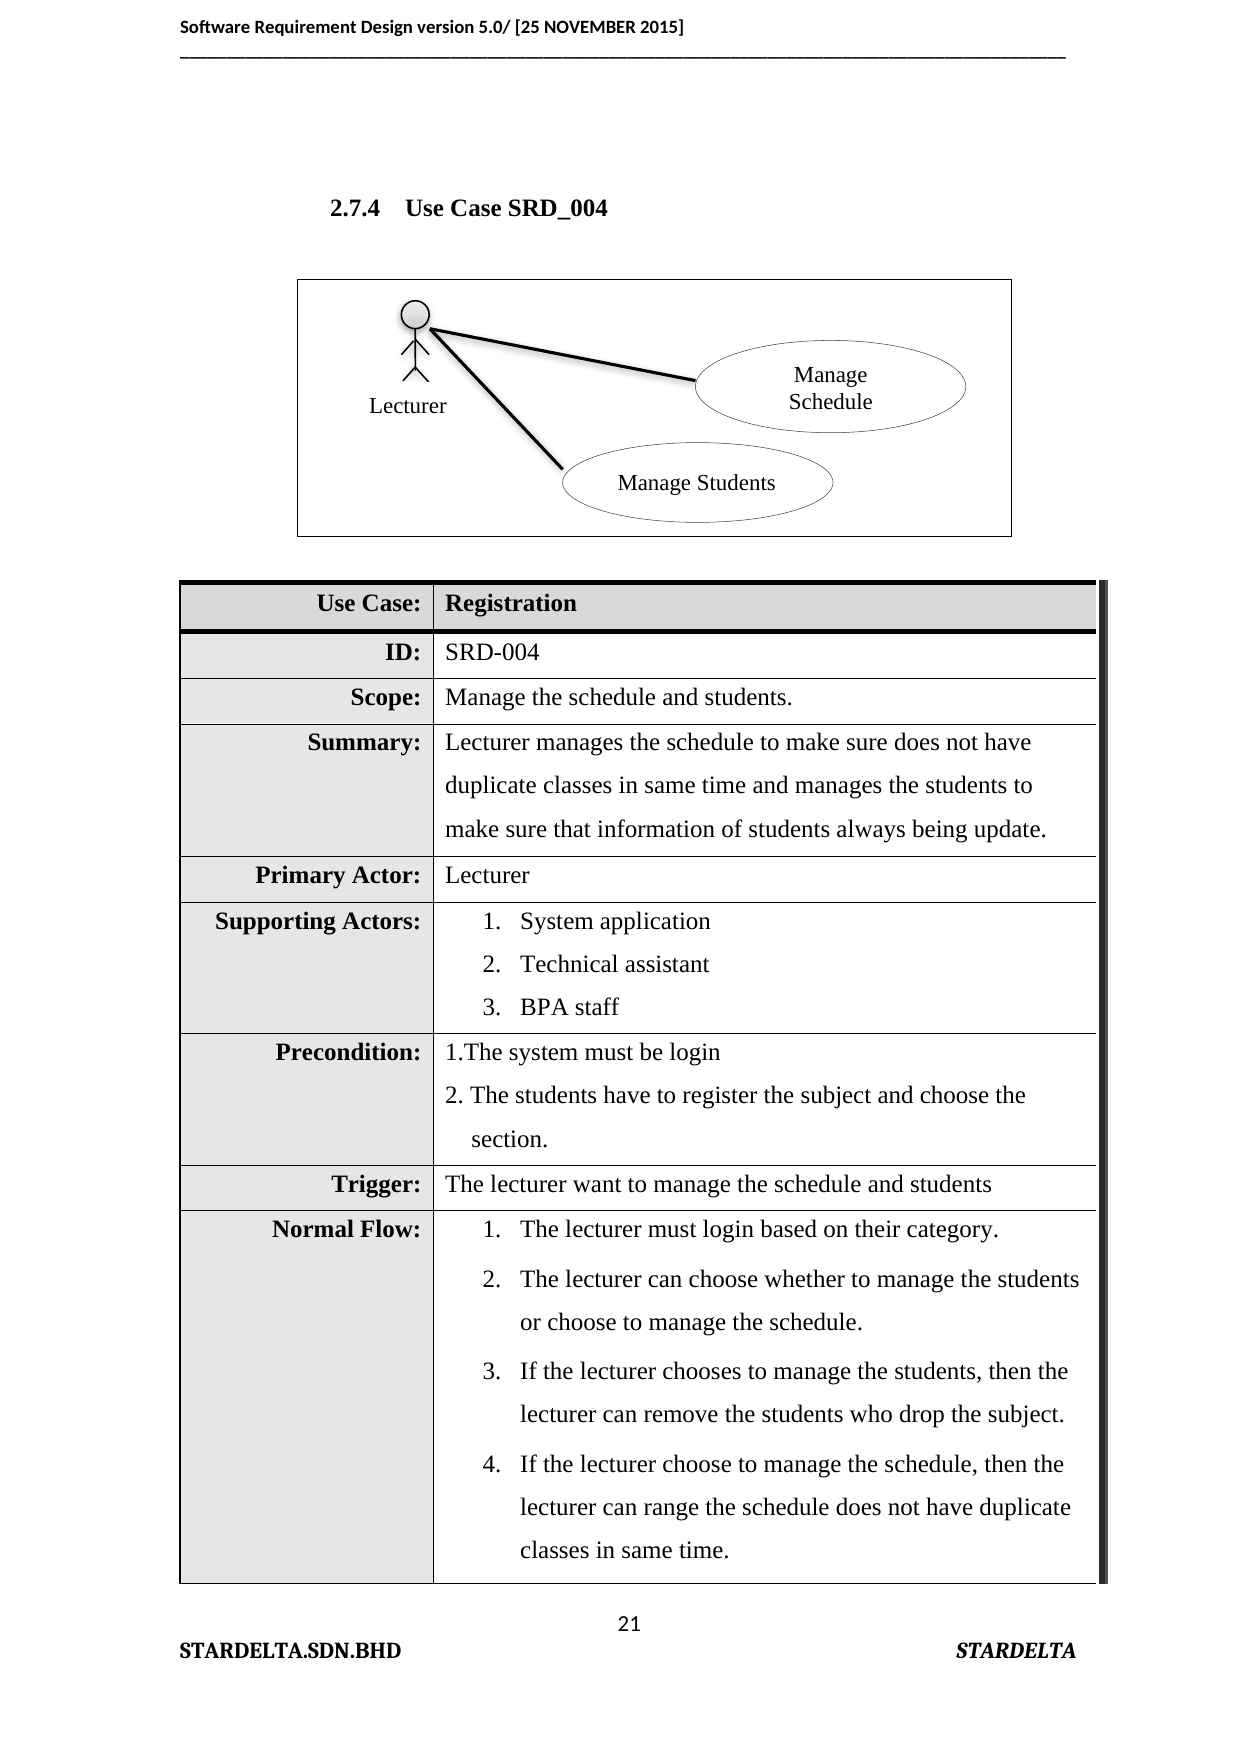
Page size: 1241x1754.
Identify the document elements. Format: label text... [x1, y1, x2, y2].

table_cell Precondition: [181, 1034, 433, 1165]
table_cell Manage the schedule and students. [434, 679, 1096, 723]
table_cell The lecturer must login based on their category. The lecturer can choose whether to manage the students or choose to manage the schedule. If the lecturer chooses to manage the students, then the lecturer can remove the students who drop the subject. If the lecturer choose to manage the schedule, then the lecturer can range the schedule does not have duplicate classes in same time. [434, 1211, 1096, 1583]
table_cell ID: [181, 634, 433, 678]
table_cell 1.The system must be login 2. The students have to register the subject and choose the section. [434, 1034, 1096, 1165]
table_cell Summary: [181, 725, 433, 856]
table_cell Lecturer manages the schedule to make sure does not have duplicate classes in same time and manages the students to make sure that information of students always being update. [434, 725, 1096, 856]
table_cell Scope: [181, 679, 433, 723]
table_cell Normal Flow: [181, 1211, 433, 1583]
table_cell System application Technical assistant BPA staff [434, 903, 1096, 1033]
table_cell SRD-004 [434, 634, 1096, 678]
table_header Registration [434, 585, 1096, 629]
table_header [298, 280, 1011, 536]
table_header Use Case: [181, 585, 433, 629]
table_cell The lecturer want to manage the schedule and students [434, 1166, 1096, 1210]
list 2.7.4 Use Case SRD_004 [330, 193, 1078, 222]
table_cell Supporting Actors: [181, 903, 433, 1033]
table_cell Primary Actor: [181, 857, 433, 902]
table_cell Trigger: [181, 1166, 433, 1210]
table_cell Lecturer [434, 857, 1096, 902]
